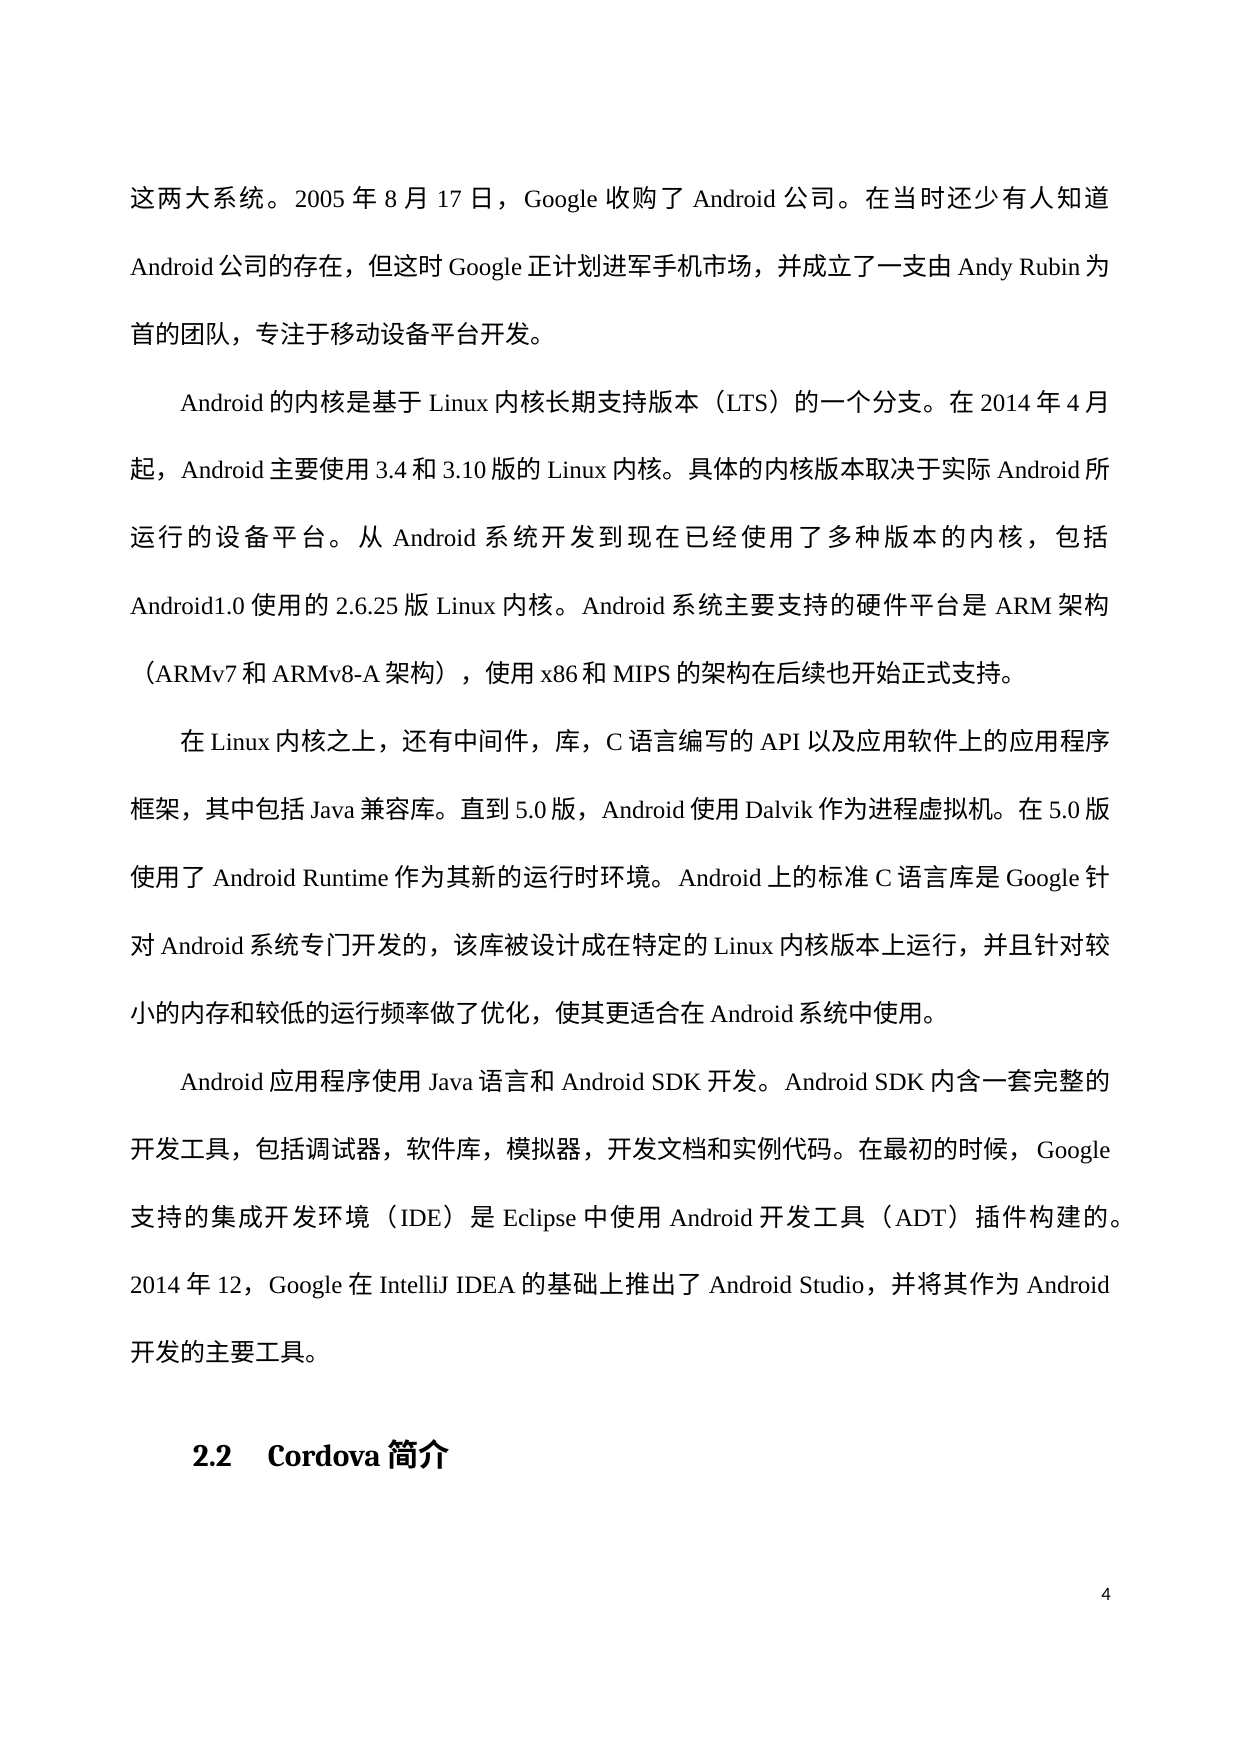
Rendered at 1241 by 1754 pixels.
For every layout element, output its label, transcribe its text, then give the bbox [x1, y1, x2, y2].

text Android应用程序使用Java语言和Android SDK开发。Android SDK内含一套完整的开发工具，包括调试器，软件库，模拟器，开发文档和实例代码。在最初的时候，Google支持的集成开发环境（IDE）是Eclipse中使用Android开发工具（ADT）插件构建的。2014年12，Google在IntelliJ IDEA的基础上推出了Android Studio，并将其作为Android开发的主要工具。 [130, 1045, 1110, 1385]
text Android的内核是基于Linux内核长期支持版本（LTS）的一个分支。在2014年4月起，Android主要使用3.4和3.10版的Linux内核。具体的内核版本取决于实际Android所运行的设备平台。从Android系统开发到现在已经使用了多种版本的内核，包括Android1.0使用的2.6.25版Linux内核。Android系统主要支持的硬件平台是ARM架构（ARMv7和ARMv8-A架构），使用x86和MIPS的架构在后续也开始正式支持。 [130, 366, 1110, 706]
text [130, 162, 1110, 366]
subtitle Cordova简介 [193, 1419, 1110, 1487]
text 在Linux内核之上，还有中间件，库，C语言编写的API以及应用软件上的应用程序框架，其中包括Java兼容库。直到5.0版，Android使用Dalvik作为进程虚拟机。在5.0版使用了Android Runtime作为其新的运行时环境。Android上的标准C语言库是Google针对Android系统专门开发的，该库被设计成在特定的Linux内核版本上运行，并且针对较小的内存和较低的运行频率做了优化，使其更适合在Android系统中使用。 [130, 706, 1110, 1045]
